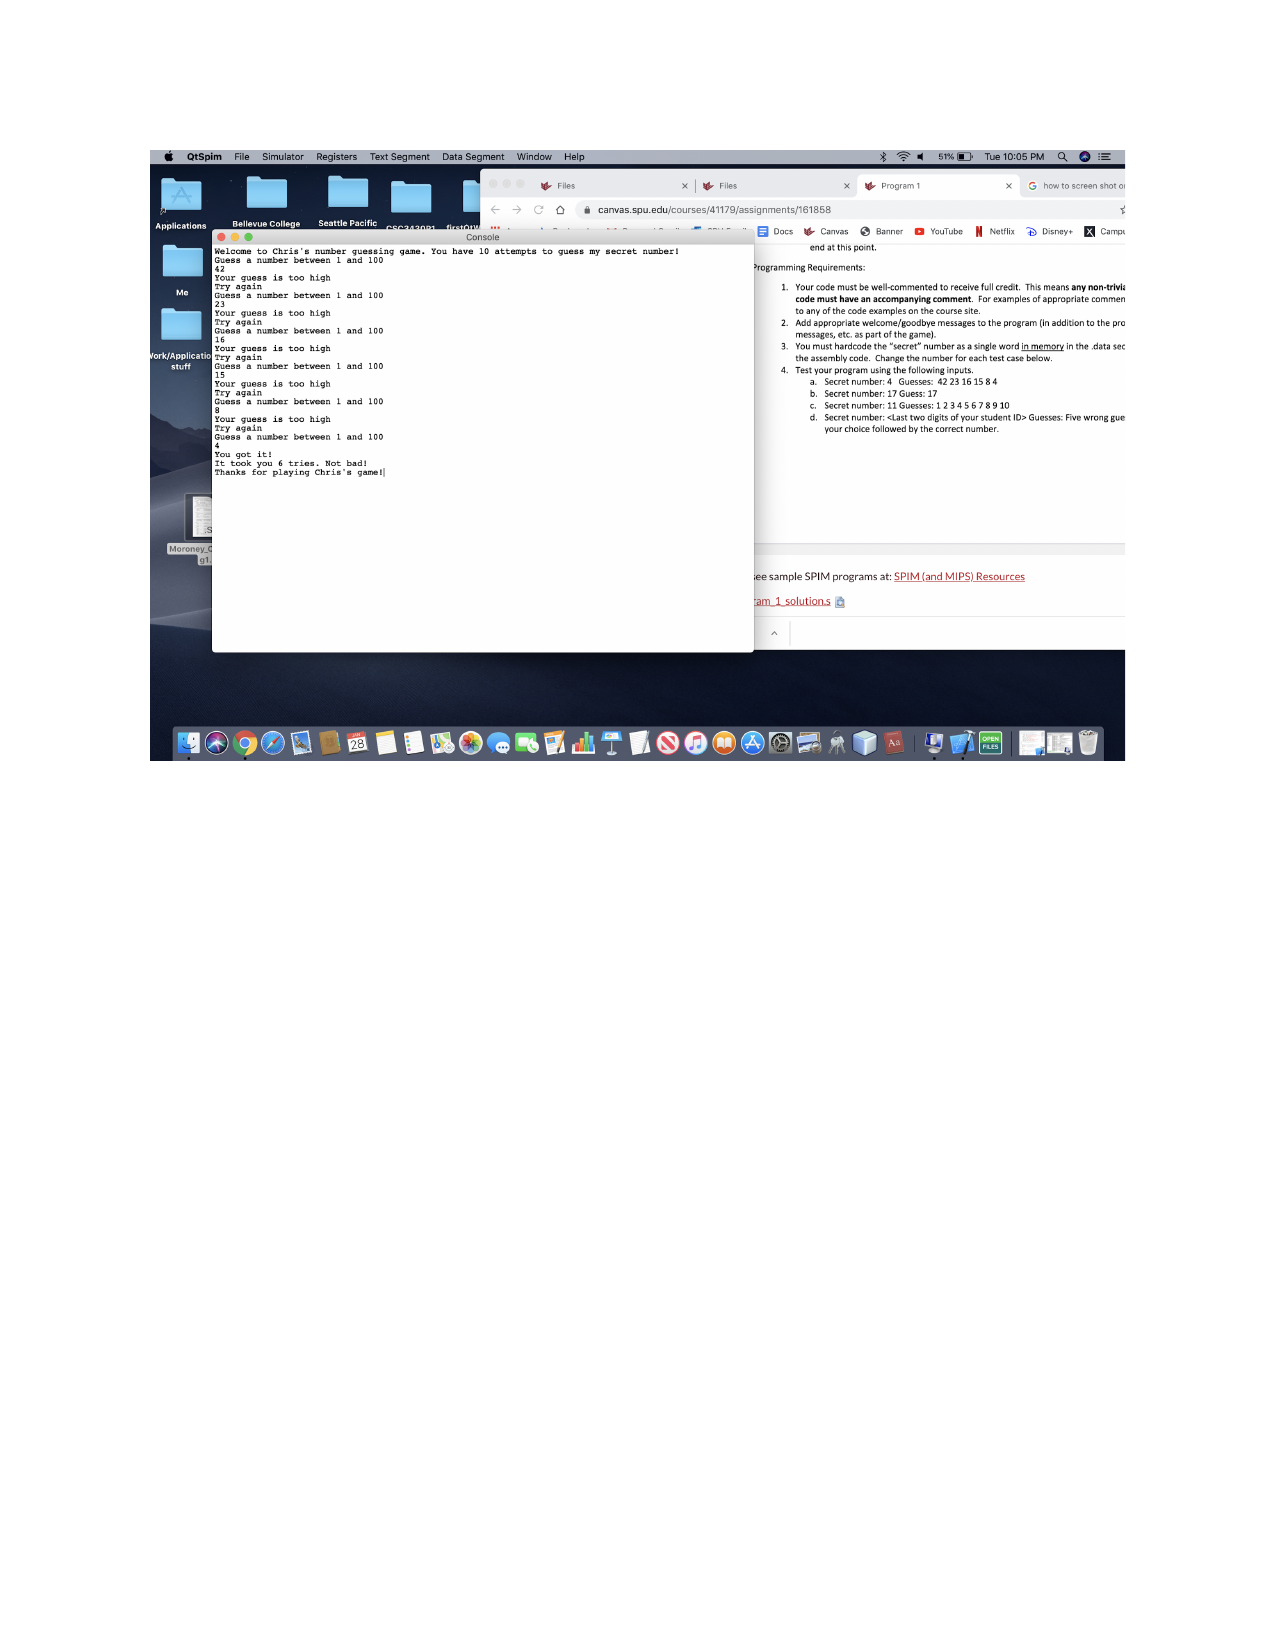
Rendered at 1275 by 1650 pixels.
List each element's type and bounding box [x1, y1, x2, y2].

picture [150, 150, 1125, 761]
